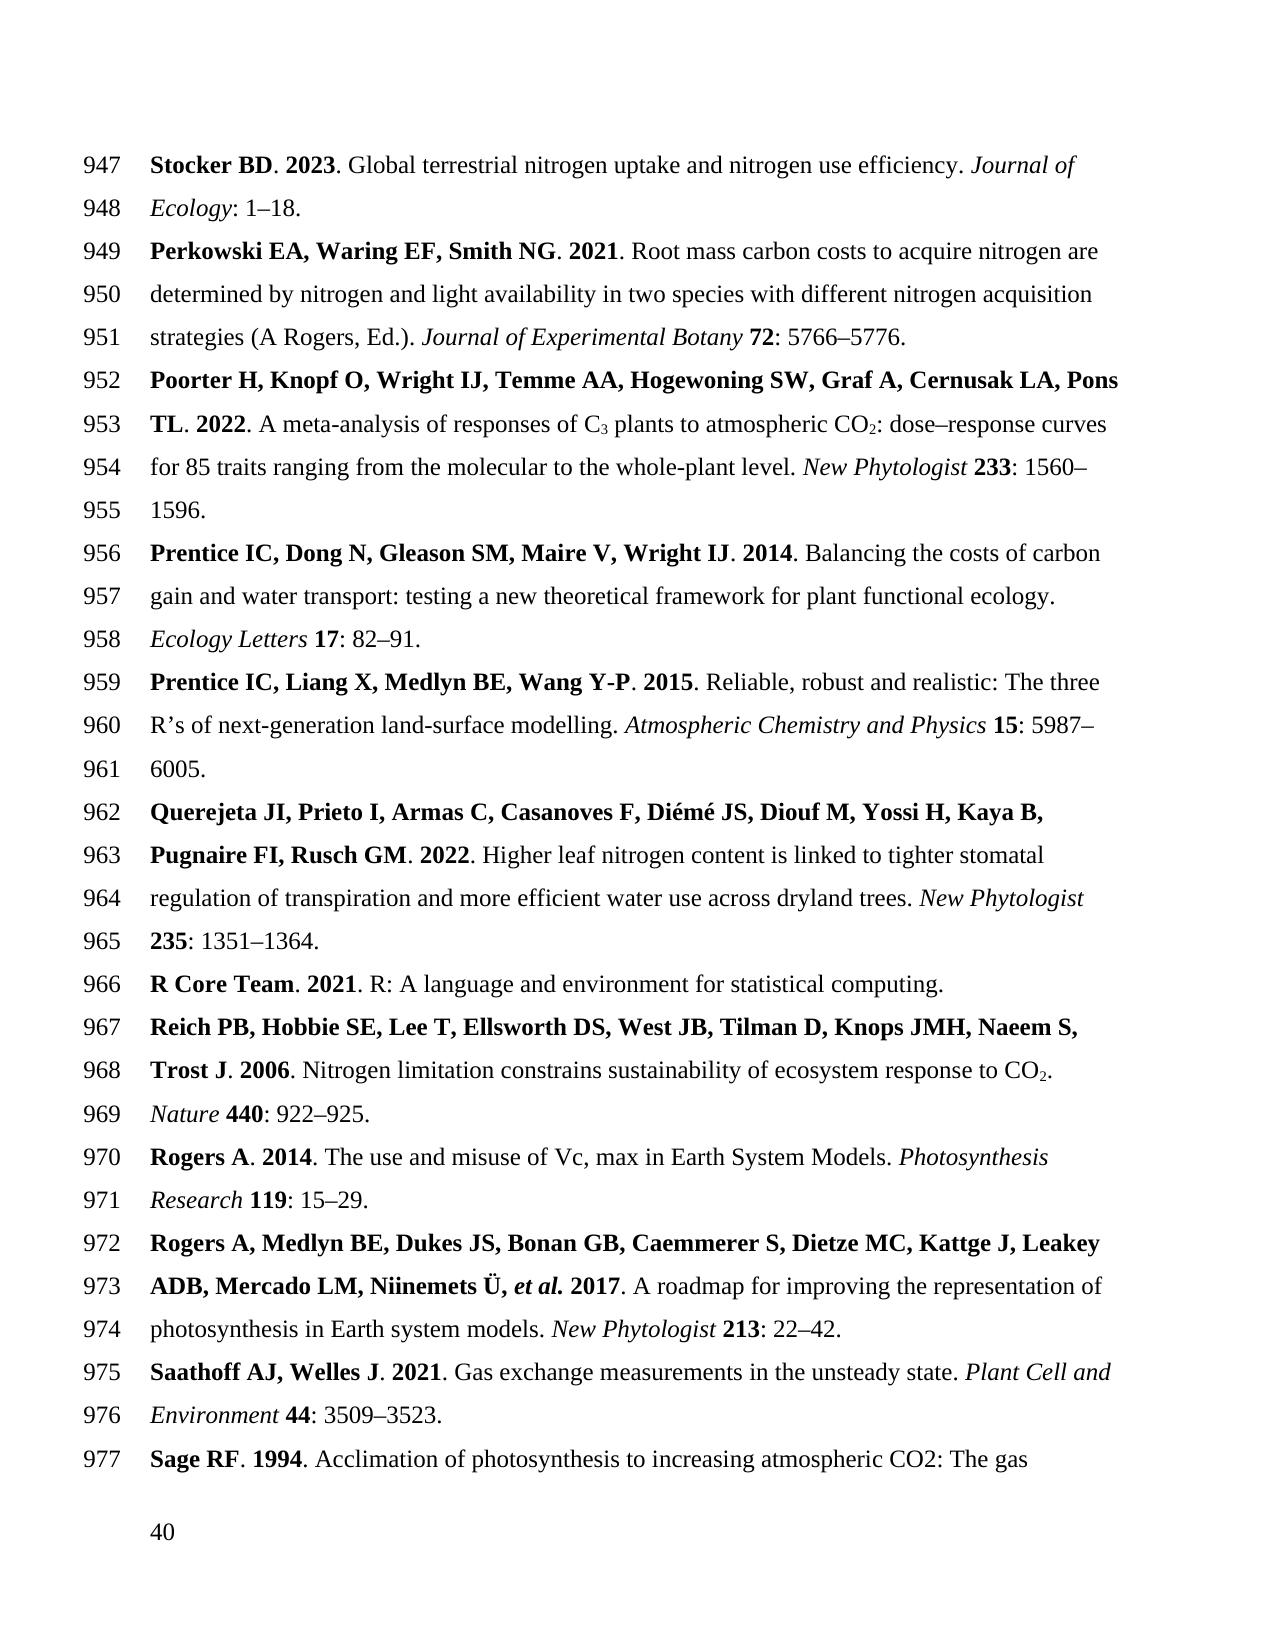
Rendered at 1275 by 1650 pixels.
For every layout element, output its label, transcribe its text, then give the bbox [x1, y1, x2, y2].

text Prentice IC, Dong N, Gleason SM, Maire V, Wright IJ. 2014. Balancing the costs of carbon gain and water transport: testing a new theoretical framework for plant functional ecology. Ecology Letters 17: 82–91. [150, 538, 1125, 653]
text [150, 150, 1125, 222]
text Rogers A, Medlyn BE, Dukes JS, Bonan GB, Caemmerer S, Dietze MC, Kattge J, Leakey ADB, Mercado LM, Niinemets Ü, et al. 2017. A roadmap for improving the representation of photosynthesis in Earth system models. New Phytologist 213: 22–42. [150, 1228, 1125, 1343]
text R Core Team. 2021. R: A language and environment for statistical computing. [150, 969, 1125, 998]
text Perkowski EA, Waring EF, Smith NG. 2021. Root mass carbon costs to acquire nitrogen are determined by nitrogen and light availability in two species with different nitrogen acquisition strategies (A Rogers, Ed.). Journal of Experimental Botany 72: 5766–5776. [150, 236, 1125, 351]
text Reich PB, Hobbie SE, Lee T, Ellsworth DS, West JB, Tilman D, Knops JMH, Naeem S, Trost J. 2006. Nitrogen limitation constrains sustainability of ecosystem response to CO2. Nature 440: 922–925. [150, 1012, 1125, 1127]
text Saathoff AJ, Welles J. 2021. Gas exchange measurements in the unsteady state. Plant Cell and Environment 44: 3509–3523. [150, 1357, 1125, 1429]
text Querejeta JI, Prieto I, Armas C, Casanoves F, Diémé JS, Diouf M, Yossi H, Kaya B, Pugnaire FI, Rusch GM. 2022. Higher leaf nitrogen content is linked to tighter stomatal regulation of transpiration and more efficient water use across dryland trees. New Phytologist 235: 1351–1364. [150, 797, 1125, 955]
text Poorter H, Knopf O, Wright IJ, Temme AA, Hogewoning SW, Graf A, Cernusak LA, Pons TL. 2022. A meta-analysis of responses of C3 plants to atmospheric CO2: dose–response curves for 85 traits ranging from the molecular to the whole-plant level. New Phytologist 233: 1560–1596. [150, 366, 1125, 524]
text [150, 1444, 1125, 1472]
text Rogers A. 2014. The use and misuse of Vc, max in Earth System Models. Photosynthesis Research 119: 15–29. [150, 1142, 1125, 1214]
text Prentice IC, Liang X, Medlyn BE, Wang Y-P. 2015. Reliable, robust and realistic: The three R’s of next-generation land-surface modelling. Atmospheric Chemistry and Physics 15: 5987–6005. [150, 667, 1125, 782]
